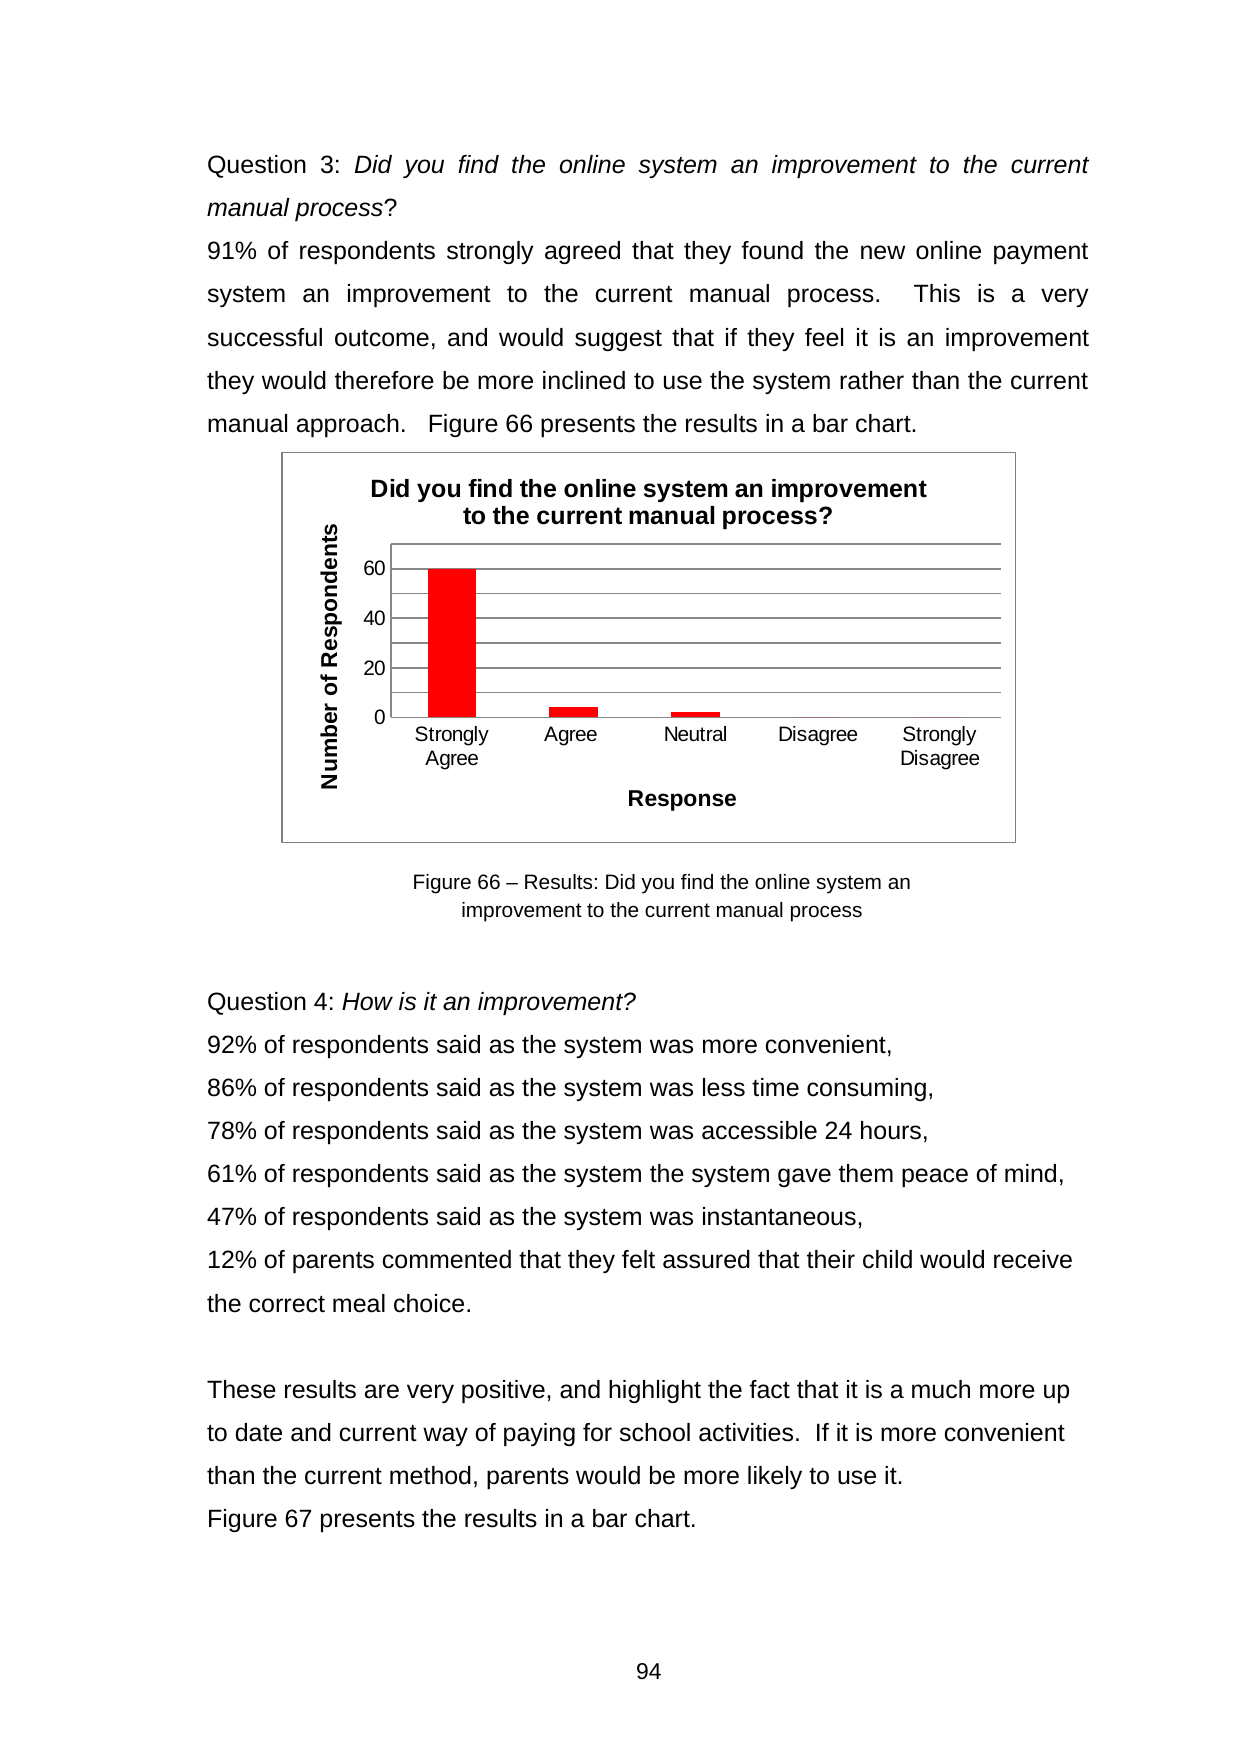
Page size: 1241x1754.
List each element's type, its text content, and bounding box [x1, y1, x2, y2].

text 78% of respondents said as the system was accessible 24 hours, [207, 1116, 1090, 1145]
text 91% of respondents strongly agreed that they found the new online payment system an improvement to the current manual process. This is a very successful outcome, and would suggest that if they feel it is an improvement they would therefore be more inclined to use the system rather than the current manual approach. Figure 66 presents the results in a bar chart. [207, 236, 1090, 437]
text 92% of respondents said as the system was more convenient, [207, 1030, 1090, 1059]
text Question 3: Did you find the online system an improvement to the current manual process? [207, 150, 1090, 222]
text 61% of respondents said as the system the system gave them peace of mind, [207, 1159, 1090, 1188]
text These results are very positive, and highlight the fact that it is a much more up to date and current way of paying for school activities. If it is more convenient than the current method, parents would be more likely to use it. [207, 1375, 1090, 1490]
text 86% of respondents said as the system was less time consuming, [207, 1073, 1090, 1102]
text Figure 67 presents the results in a bar chart. [207, 1504, 1090, 1533]
text 47% of respondents said as the system was instantaneous, [207, 1202, 1090, 1231]
text 12% of parents commented that they felt assured that their child would receive the correct meal choice. [207, 1246, 1090, 1317]
text Question 4: How is it an improvement? [207, 987, 1090, 1016]
